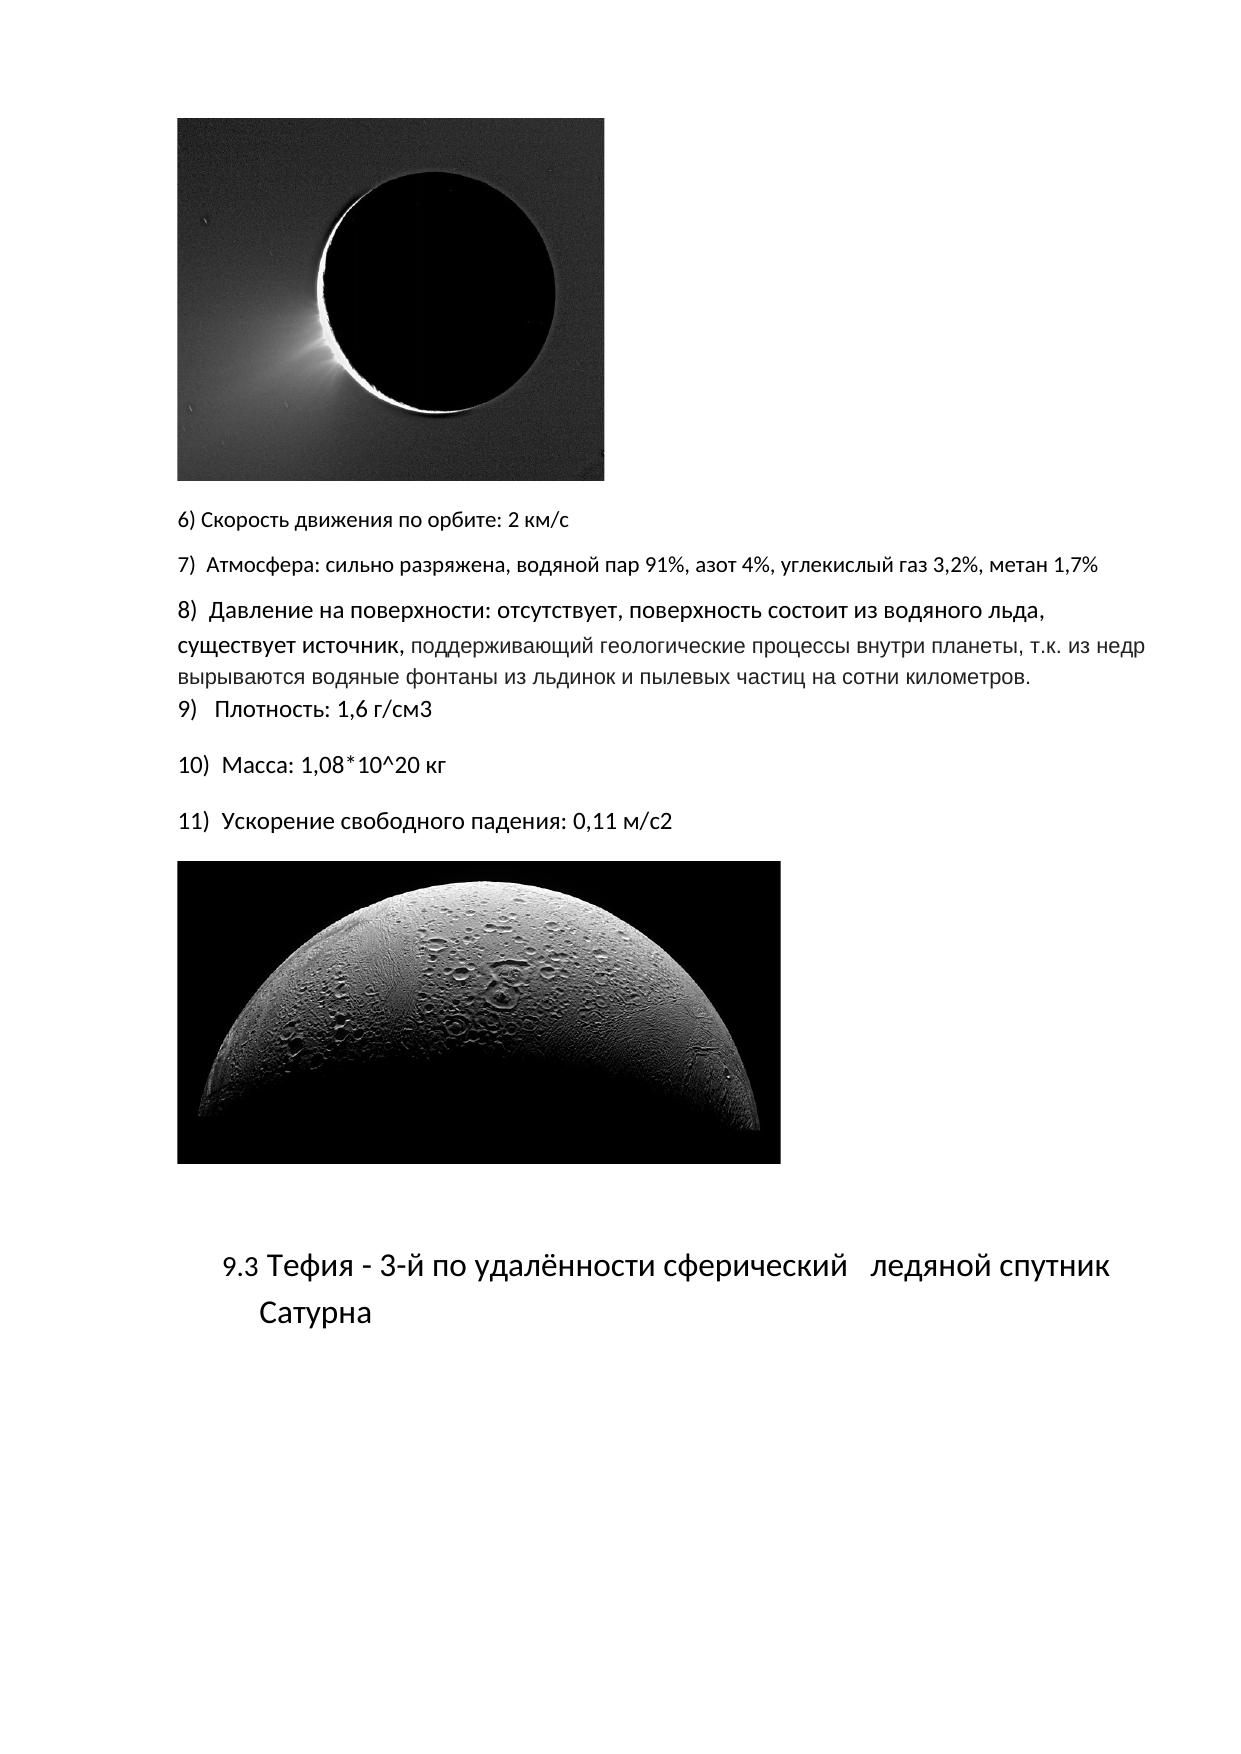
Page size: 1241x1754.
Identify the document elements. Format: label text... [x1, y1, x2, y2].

picture [177, 861, 781, 1164]
text 10) Масса: 1,08*10^20 кг [177, 749, 1152, 780]
list Тефия - 3-й по удалённости сферический ледяной спутник Сатурна [222, 1244, 1152, 1332]
text 8) Давление на поверхности: отсутствует, поверхность состоит из водяного льда, существует источник, поддерживающий геологические процессы внутри планеты, т.к. из недр вырываются водяные фонтаны из льдинок и пылевых частиц на сотни километров. 9) Плотность: 1,6 г/см3 [177, 594, 1152, 724]
text 7) Атмосфера: сильно разряжена, водяной пар 91%, азот 4%, углекислый газ 3,2%, метан 1,7% [177, 550, 1152, 578]
text 11) Ускорение свободного падения: 0,11 м/c2 [177, 805, 1152, 836]
picture [177, 118, 605, 481]
text 6) Скорость движения по орбите: 2 км/с [177, 505, 1152, 533]
